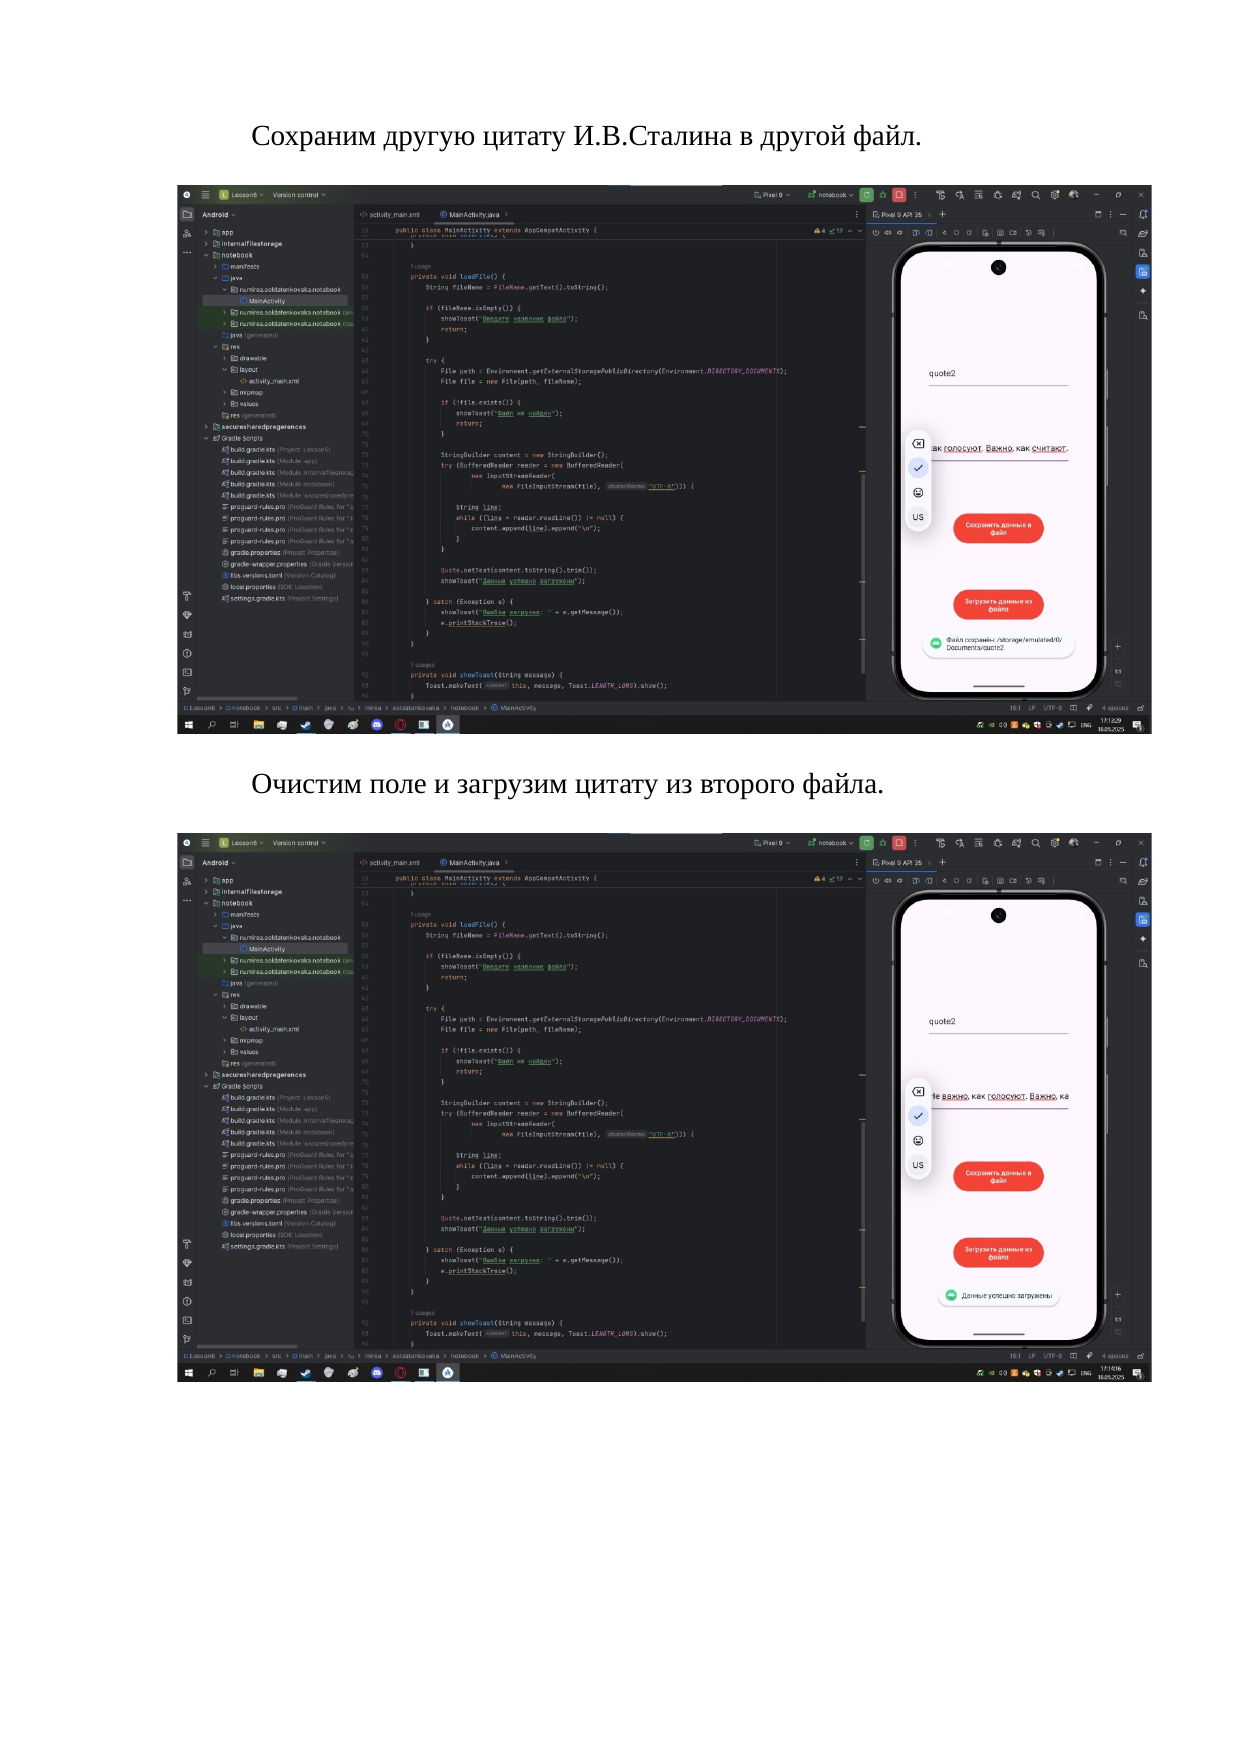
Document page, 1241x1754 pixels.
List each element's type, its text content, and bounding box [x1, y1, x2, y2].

text Очистим поле и загрузим цитату из второго файла. [177, 767, 1152, 800]
picture [177, 185, 1152, 734]
picture [177, 833, 1152, 1382]
text Сохраним другую цитату И.В.Сталина в другой файл. [177, 118, 1152, 152]
